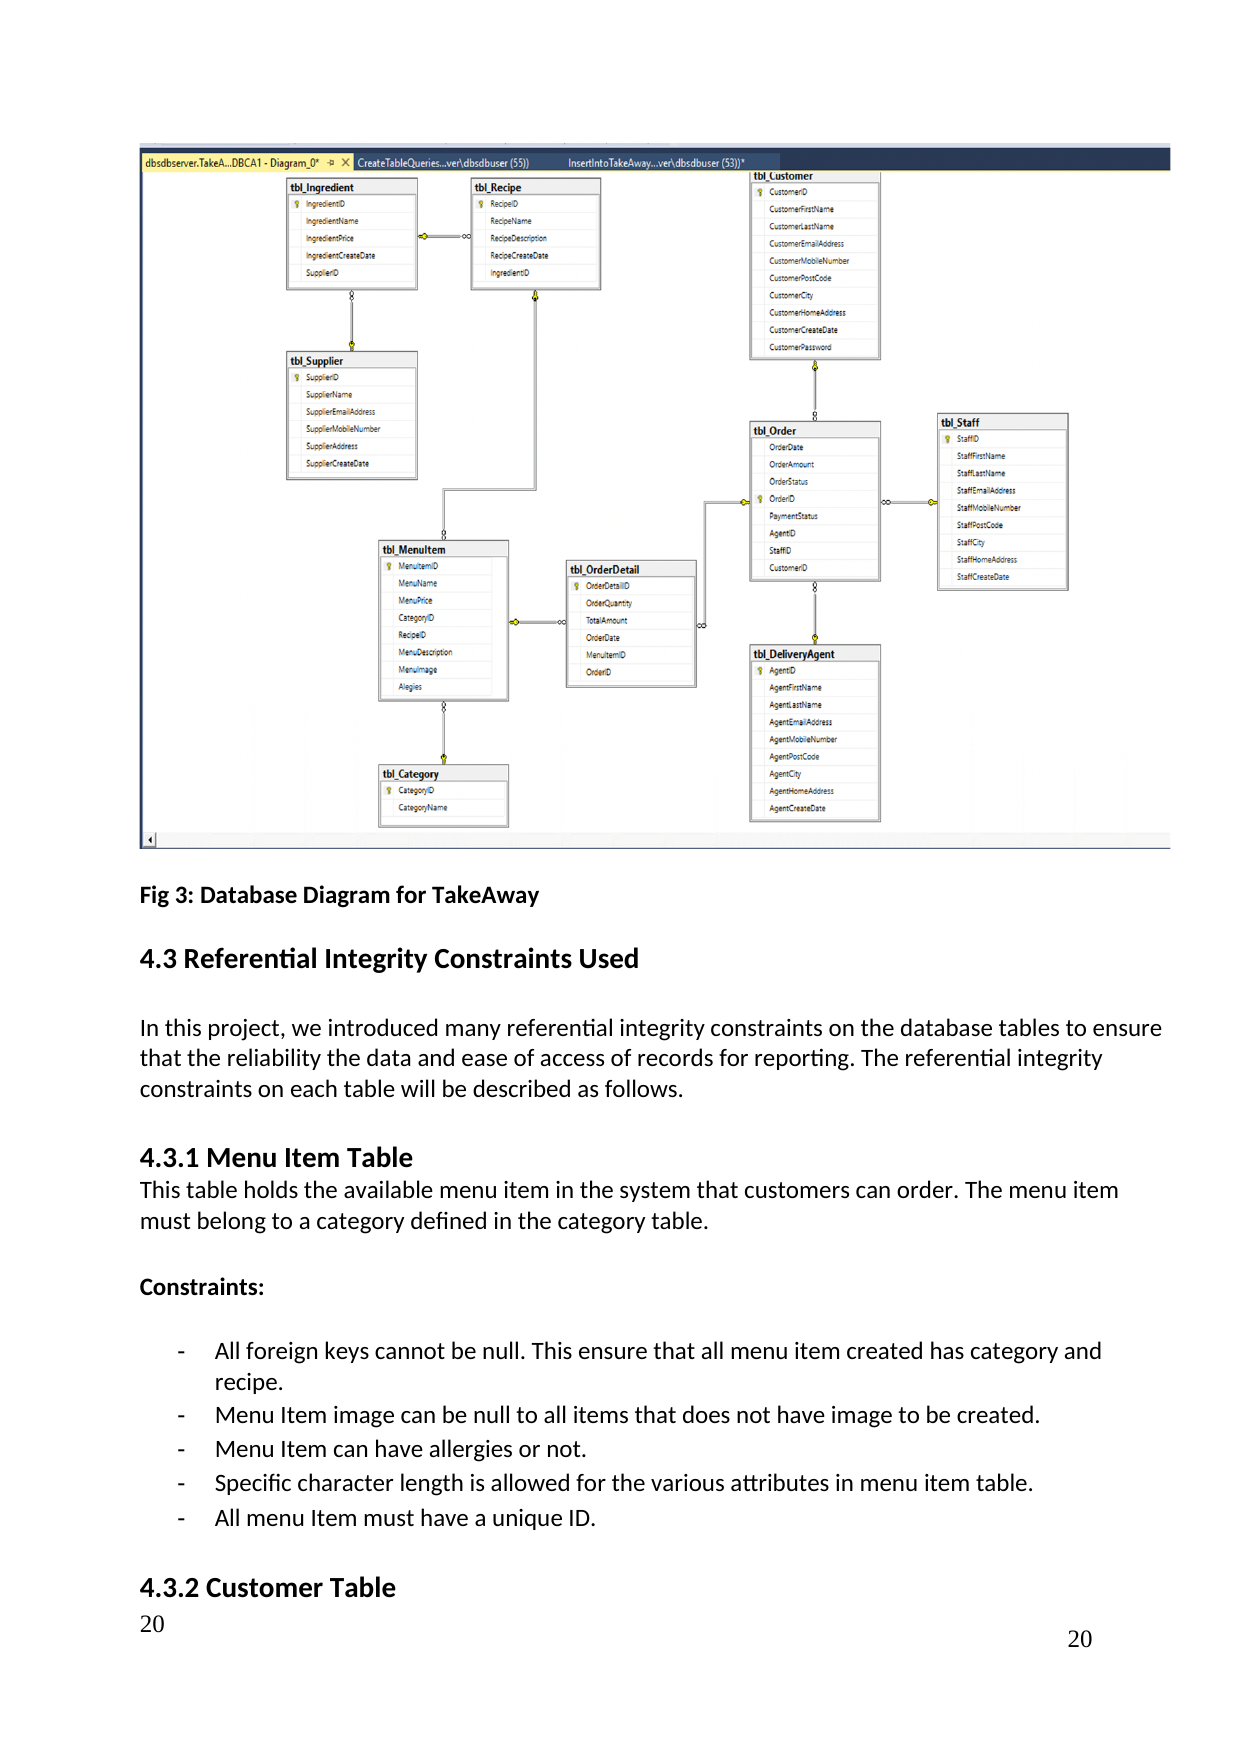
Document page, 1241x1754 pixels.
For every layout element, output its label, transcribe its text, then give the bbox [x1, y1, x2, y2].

list All foreign keys cannot be null. This ensure that all menu item created has category and recipe. [177, 1332, 1176, 1397]
list Specific character length is allowed for the various attributes in menu item table. [177, 1465, 1176, 1499]
text 4.3.1 Menu Item Table [139, 1139, 1176, 1175]
text Constraints: [139, 1271, 1176, 1302]
text Fig 3: Database Diagram for TakeAway [139, 879, 1176, 910]
list All menu Item must have a unique ID. [177, 1499, 1176, 1533]
list Menu Item image can be null to all items that does not have image to be created. [177, 1397, 1176, 1431]
text 4.3.2 Customer Table [139, 1569, 1176, 1604]
picture [139, 143, 1171, 849]
text This table holds the available menu item in the system that customers can order. The menu item must belong to a category defined in the category table. [139, 1175, 1176, 1236]
list Menu Item can have allergies or not. [177, 1431, 1176, 1465]
text 4.3 Referential Integrity Constraints Used [139, 941, 1176, 976]
text In this project, we introduced many referential integrity constraints on the database tables to ensure that the reliability the data and ease of access of records for reporting. The referential integrity constraints on each table will be described as follows. [139, 1012, 1176, 1103]
